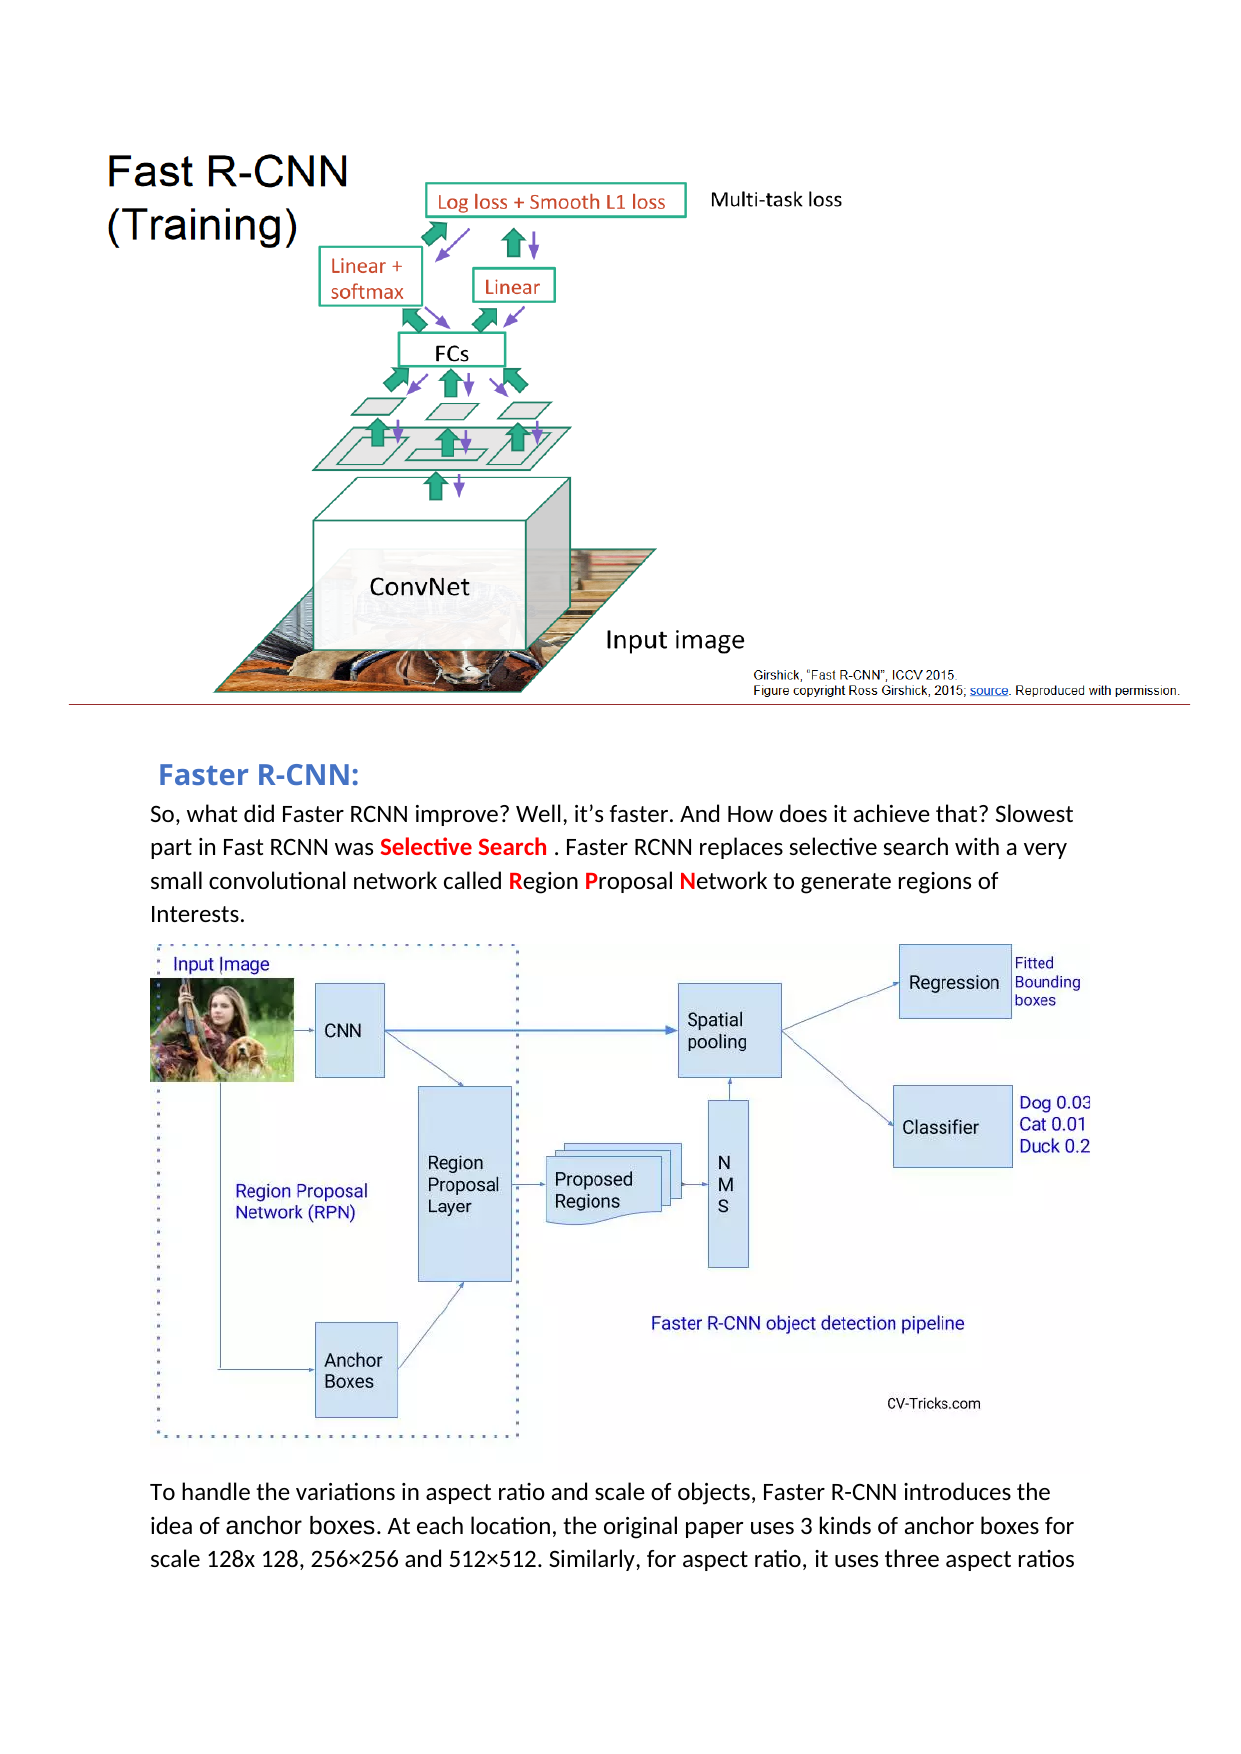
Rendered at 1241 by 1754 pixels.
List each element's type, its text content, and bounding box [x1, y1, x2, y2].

text So, what did Faster RCNN improve? Well, it’s faster. And How does it achieve that? Slowest part in Fast RCNN was Selective Search . Faster RCNN replaces selective search with a very small convolutional network called Region Proposal Network to generate regions of Interests. [150, 798, 1090, 929]
picture [68, 150, 1191, 705]
subtitle Faster R-CNN: [158, 754, 1090, 794]
picture [150, 944, 1091, 1474]
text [150, 1474, 1090, 1574]
